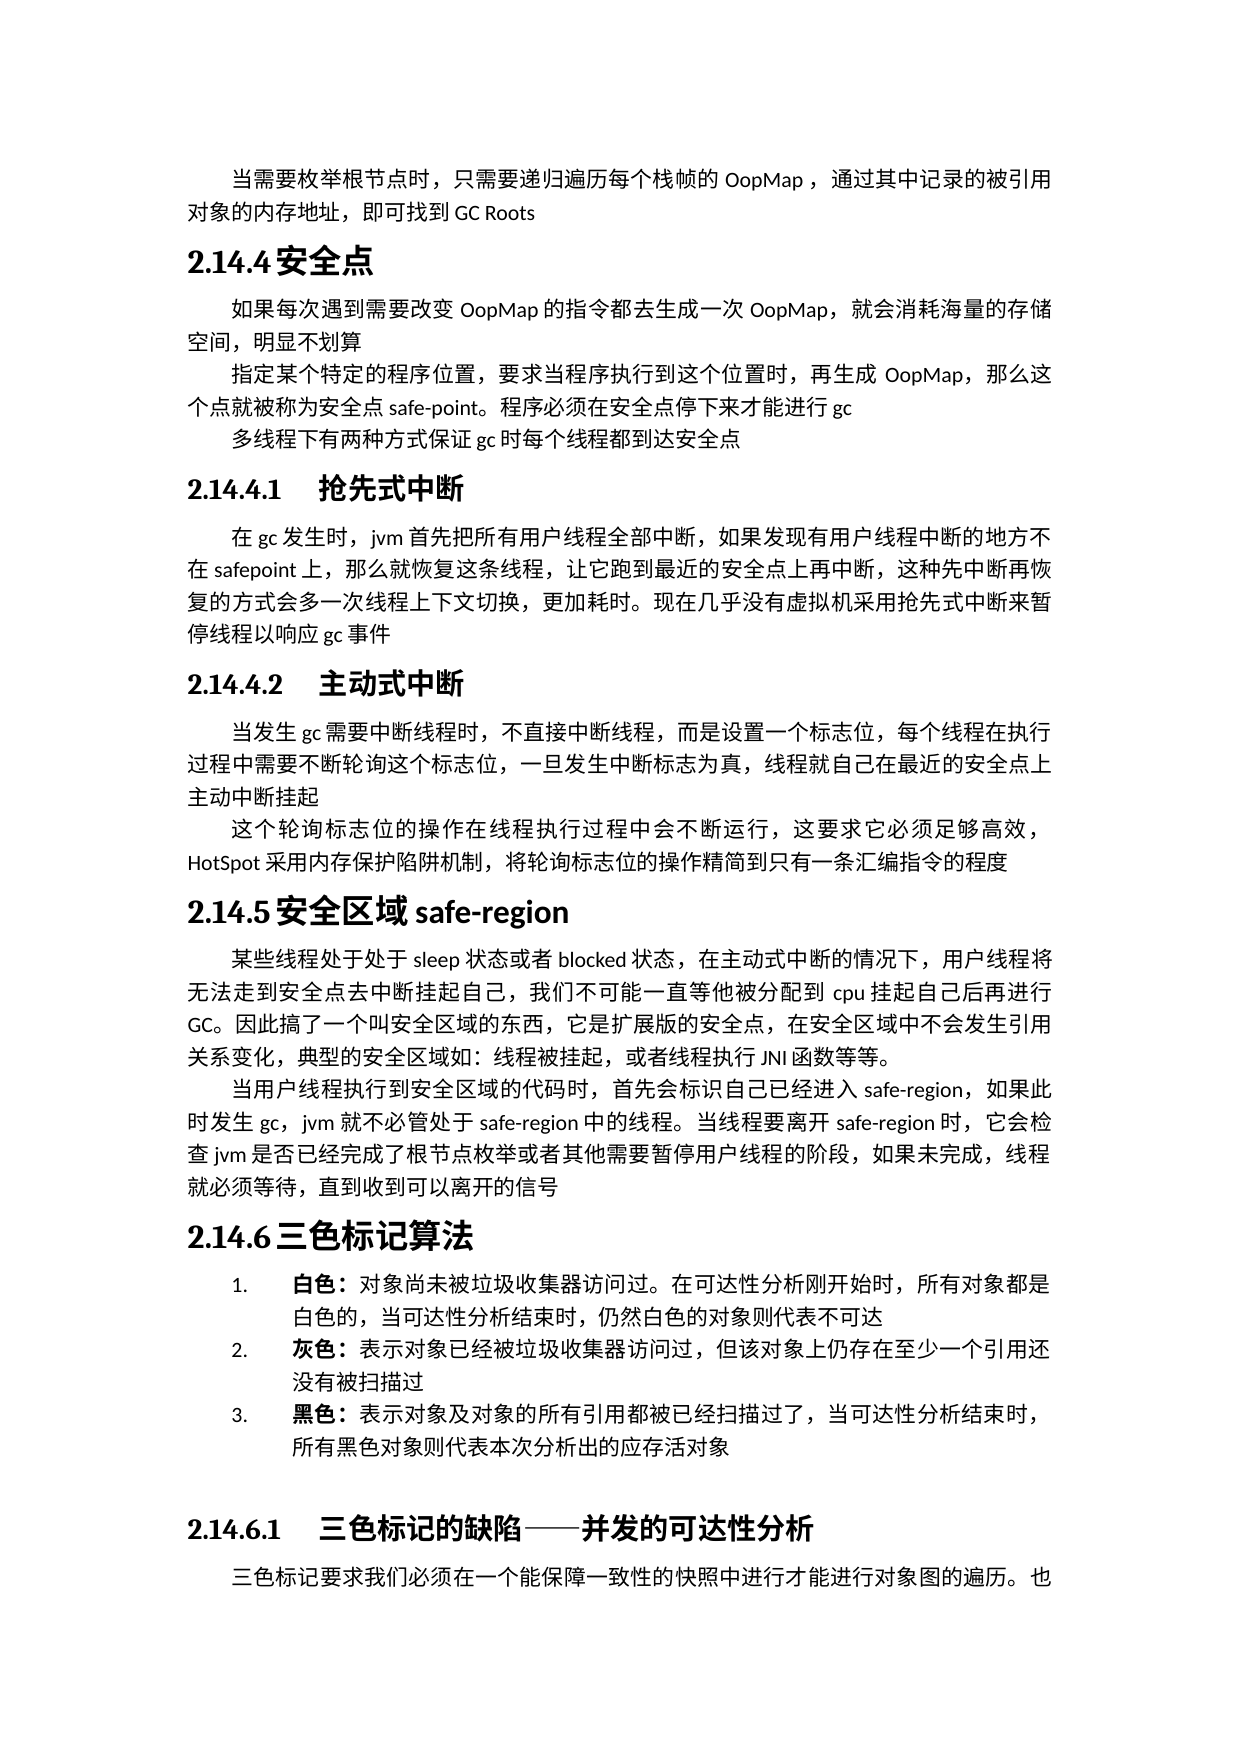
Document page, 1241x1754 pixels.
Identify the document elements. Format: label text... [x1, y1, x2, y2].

text 安全区域safe-region [187, 877, 1053, 942]
text 多线程下有两种方式保证gc时每个线程都到达安全点 [187, 422, 1053, 454]
list 黑色：表示对象及对象的所有引用都被已经扫描过了，当可达性分析结束时，所有黑色对象则代表本次分析出的应存活对象 [231, 1397, 1053, 1462]
list 灰色：表示对象已经被垃圾收集器访问过，但该对象上仍存在至少一个引用还没有被扫描过 [231, 1332, 1053, 1397]
text 指定某个特定的程序位置，要求当程序执行到这个位置时，再生成OopMap，那么这个点就被称为安全点safe-point。程序必须在安全点停下来才能进行gc [187, 357, 1053, 422]
text 这个轮询标志位的操作在线程执行过程中会不断运行，这要求它必须足够高效， HotSpot采用内存保护陷阱机制，将轮询标志位的操作精简到只有一条汇编指令的程度 [187, 812, 1053, 877]
text 主动式中断 [187, 649, 1053, 714]
text 安全点 [187, 227, 1053, 292]
text 当用户线程执行到安全区域的代码时，首先会标识自己已经进入safe-region，如果此时发生gc，jvm就不必管处于safe-region中的线程。当线程要离开safe-region时，它会检查jvm是否已经完成了根节点枚举或者其他需要暂停用户线程的阶段，如果未完成，线程就必须等待，直到收到可以离开的信号 [187, 1072, 1053, 1202]
text 如果每次遇到需要改变OopMap的指令都去生成一次OopMap，就会消耗海量的存储空间，明显不划算 [187, 292, 1053, 357]
text 当发生gc需要中断线程时，不直接中断线程，而是设置一个标志位，每个线程在执行过程中需要不断轮询这个标志位，一旦发生中断标志为真，线程就自己在最近的安全点上主动中断挂起 [187, 714, 1053, 812]
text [187, 1559, 1053, 1592]
text 三色标记算法 [187, 1202, 1053, 1267]
text 三色标记的缺陷——并发的可达性分析 [187, 1494, 1053, 1559]
text 当需要枚举根节点时，只需要递归遍历每个栈帧的 OopMap ，通过其中记录的被引用对象的内存地址，即可找到GC Roots [187, 162, 1053, 227]
text 在gc发生时，jvm首先把所有用户线程全部中断，如果发现有用户线程中断的地方不在safepoint上，那么就恢复这条线程，让它跑到最近的安全点上再中断，这种先中断再恢复的方式会多一次线程上下文切换，更加耗时。现在几乎没有虚拟机采用抢先式中断来暂停线程以响应gc事件 [187, 519, 1053, 649]
list 白色：对象尚未被垃圾收集器访问过。在可达性分析刚开始时，所有对象都是白色的，当可达性分析结束时，仍然白色的对象则代表不可达 [231, 1267, 1053, 1332]
text 抢先式中断 [187, 454, 1053, 519]
text 某些线程处于处于sleep状态或者blocked状态，在主动式中断的情况下，用户线程将无法走到安全点去中断挂起自己，我们不可能一直等他被分配到cpu挂起自己后再进行GC。因此搞了一个叫安全区域的东西，它是扩展版的安全点，在安全区域中不会发生引用关系变化，典型的安全区域如：线程被挂起，或者线程执行JNI函数等等。 [187, 942, 1053, 1072]
